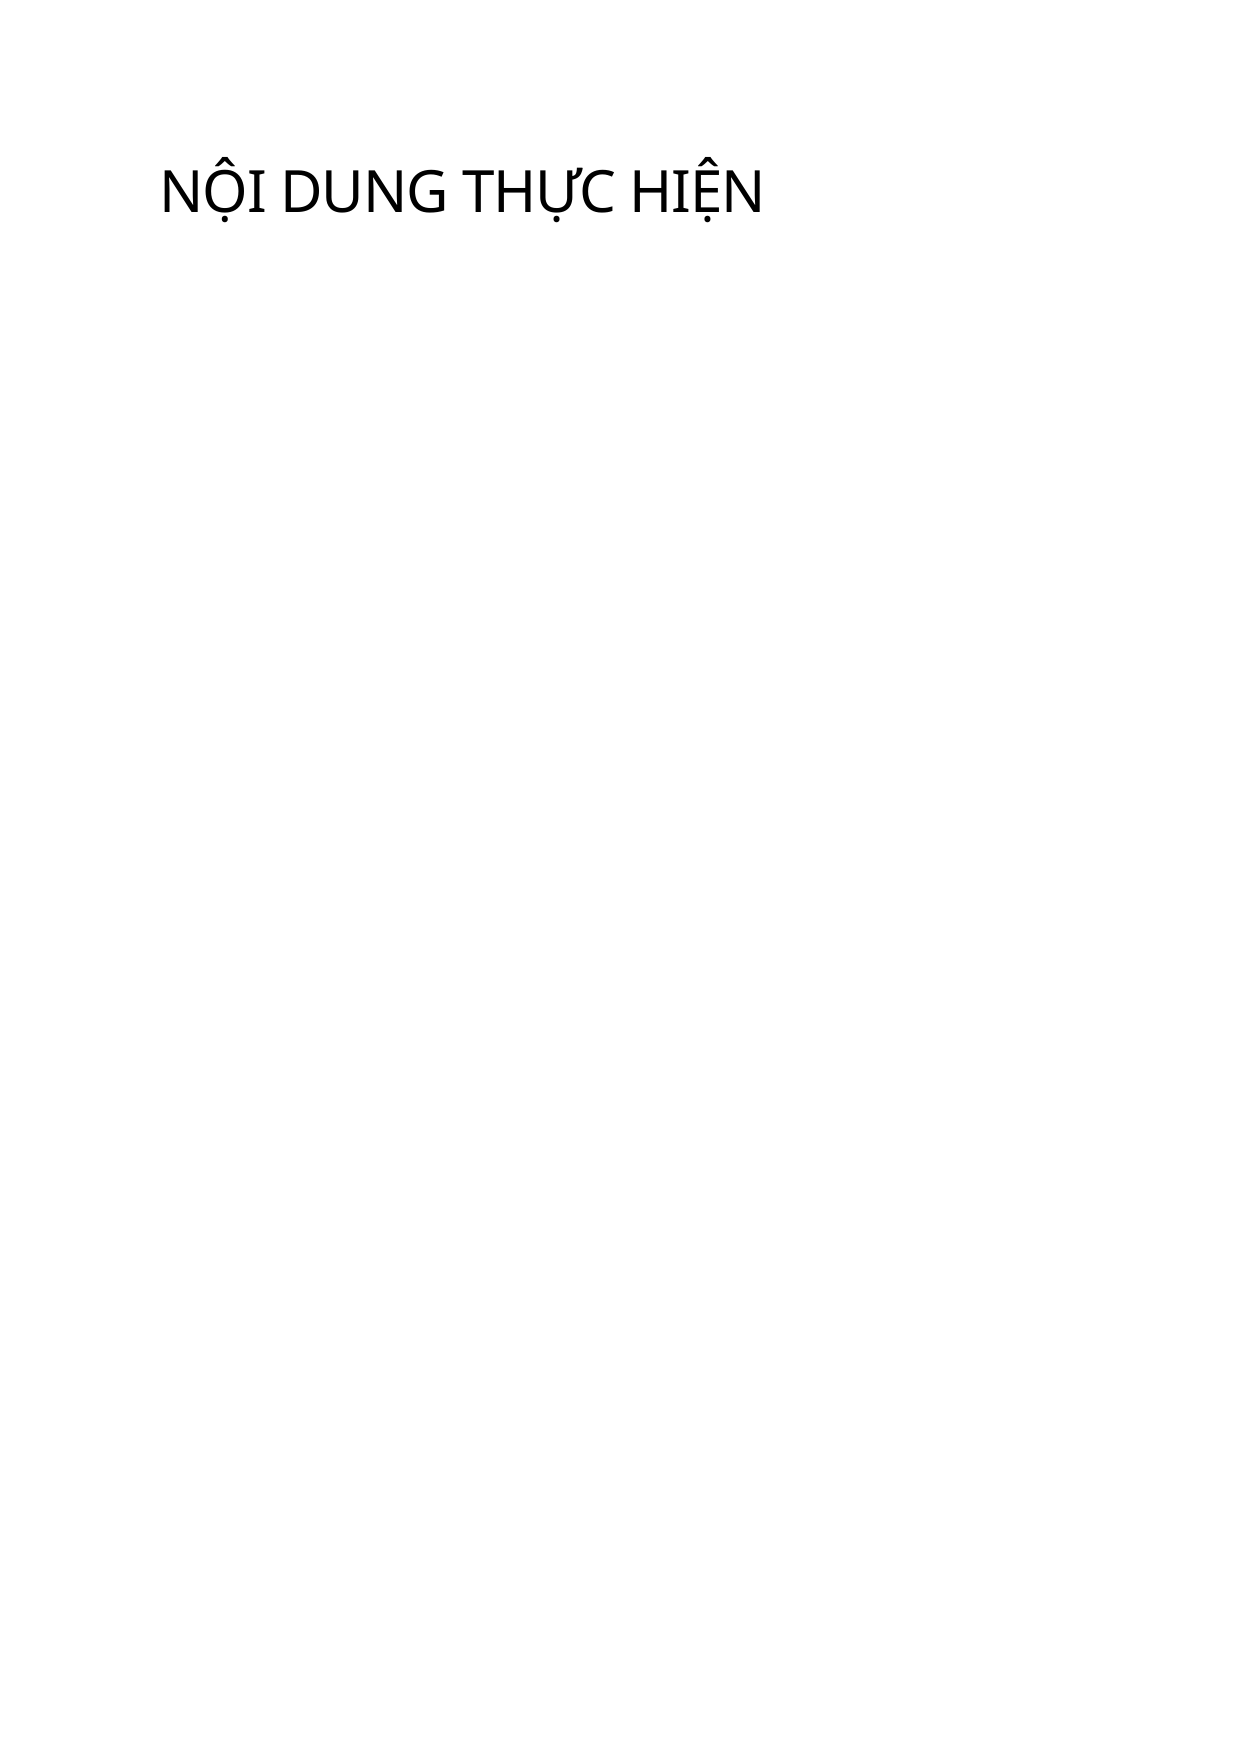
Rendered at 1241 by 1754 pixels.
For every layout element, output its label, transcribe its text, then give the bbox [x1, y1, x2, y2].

title NỘI DUNG THỰC HIỆN [159, 150, 1090, 229]
